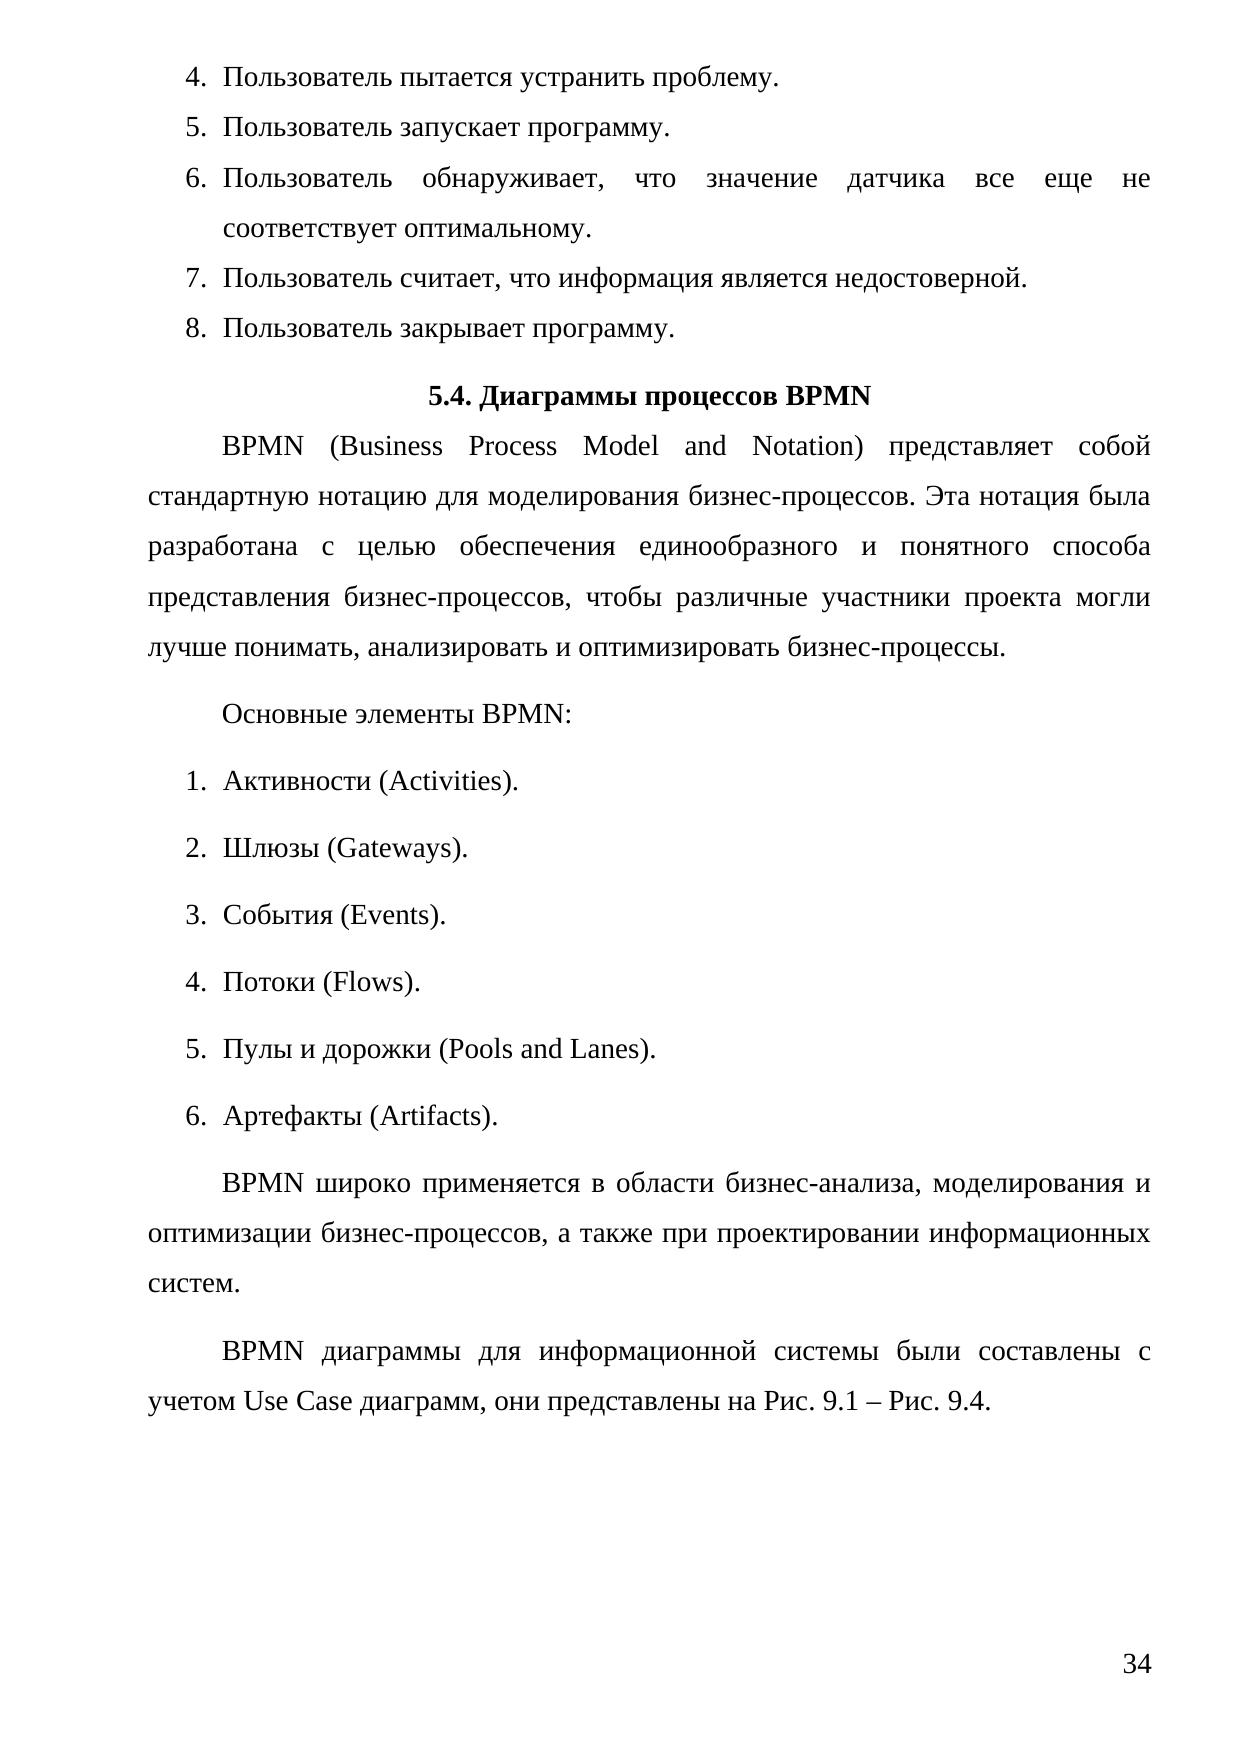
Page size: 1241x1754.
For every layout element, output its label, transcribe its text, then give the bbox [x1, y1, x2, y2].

list Активности (Activities). [185, 763, 1152, 797]
list Пользователь пытается устранить проблему. [185, 59, 1152, 93]
list Пользователь запускает программу. [185, 109, 1152, 143]
list Потоки (Flows). [185, 964, 1152, 998]
text Основные элементы BPMN: [148, 696, 1152, 730]
list Пулы и дорожки (Pools and Lanes). [185, 1031, 1152, 1064]
list Пользователь обнаруживает, что значение датчика все еще не соответствует оптимальному. [185, 160, 1152, 243]
text BPMN диаграммы для информационной системы были составлены с учетом Use Case диаграмм, они представлены на Рис. 9.1 – Рис. 9.4. [148, 1333, 1152, 1416]
text BPMN (Business Process Model and Notation) представляет собой стандартную нотацию для моделирования бизнес-процессов. Эта нотация была разработана с целью обеспечения единообразного и понятного способа представления бизнес-процессов, чтобы различные участники проекта могли лучше понимать, анализировать и оптимизировать бизнес-процессы. [148, 428, 1152, 663]
list Артефакты (Artifacts). [185, 1098, 1152, 1132]
list Пользователь считает, что информация является недостоверной. [185, 260, 1152, 294]
list Шлюзы (Gateways). [185, 830, 1152, 864]
list События (Events). [185, 897, 1152, 931]
list Пользователь закрывает программу. [185, 311, 1152, 344]
subtitle 5.4. Диаграммы процессов BPMN [148, 378, 1152, 411]
text BPMN широко применяется в области бизнес-анализа, моделирования и оптимизации бизнес-процессов, а также при проектировании информационных систем. [148, 1165, 1152, 1299]
